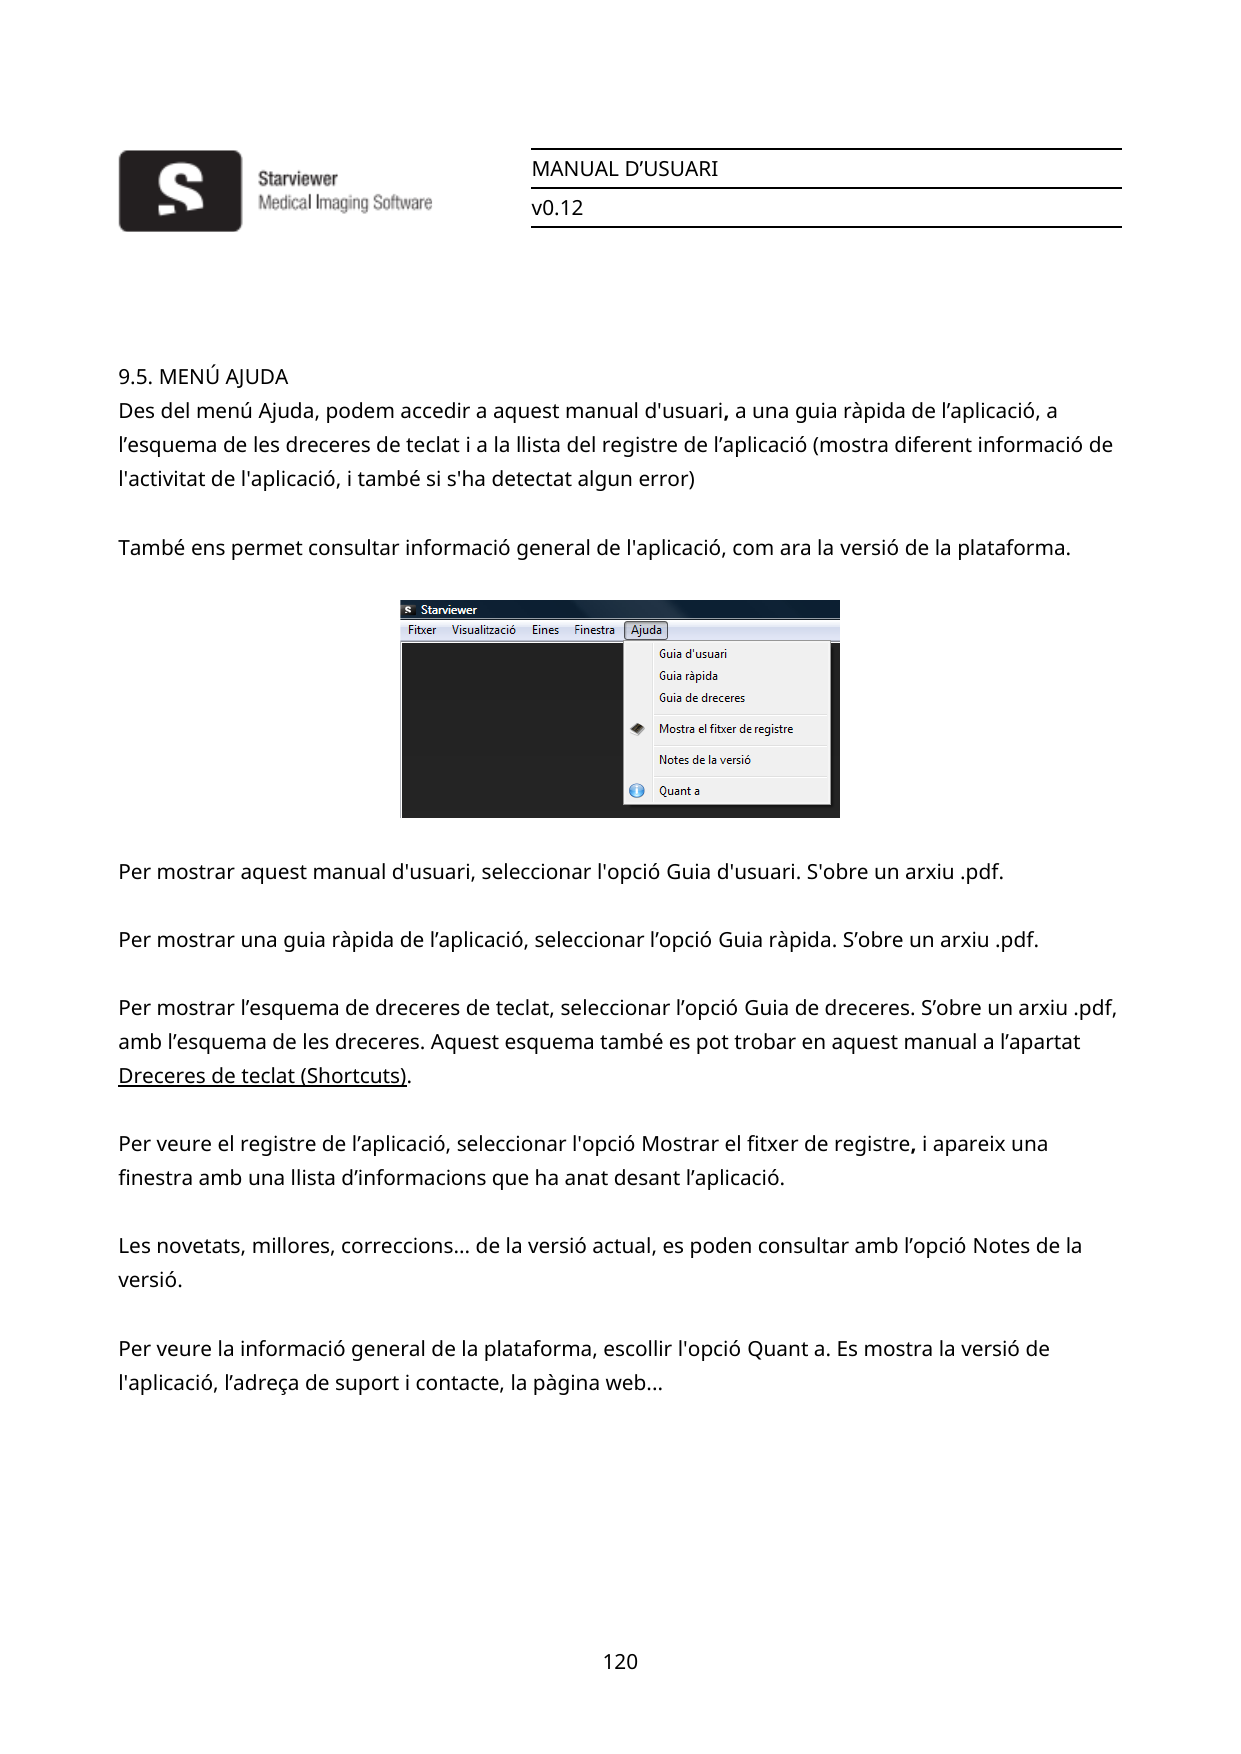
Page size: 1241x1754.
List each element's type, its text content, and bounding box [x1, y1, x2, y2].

text Per mostrar aquest manual d'usuari, seleccionar l'opció Guia d'usuari. S'obre un arxiu .pdf. [118, 857, 1122, 885]
text Per veure el registre de l’aplicació, seleccionar l'opció Mostrar el fitxer de registre, i apareix una finestra amb una llista d’informacions que ha anat desant l’aplicació. [118, 1129, 1122, 1192]
text També ens permet consultar informació general de l'aplicació, com ara la versió de la plataforma. [118, 533, 1122, 561]
picture [400, 600, 840, 818]
text Per mostrar l’esquema de dreceres de teclat, seleccionar l’opció Guia de dreceres. S’obre un arxiu .pdf, amb l’esquema de les dreceres. Aquest esquema també es pot trobar en aquest manual a l’apartat Dreceres de teclat (Shortcuts). [118, 993, 1122, 1090]
subtitle Menú Ajuda [118, 362, 1122, 391]
text Per veure la informació general de la plataforma, escollir l'opció Quant a. Es mostra la versió de l'aplicació, l’adreça de suport i contacte, la pàgina web... [118, 1334, 1122, 1396]
text Les novetats, millores, correccions... de la versió actual, es poden consultar amb l’opció Notes de la versió. [118, 1232, 1122, 1294]
text Des del menú Ajuda, podem accedir a aquest manual d'usuari, a una guia ràpida de l’aplicació, a l’esquema de les dreceres de teclat i a la llista del registre de l’aplicació (mostra diferent informació de l'activitat de l'aplicació, i també si s'ha detectat algun error) [118, 396, 1122, 493]
text Per mostrar una guia ràpida de l’aplicació, seleccionar l’opció Guia ràpida. S’obre un arxiu .pdf. [118, 925, 1122, 953]
